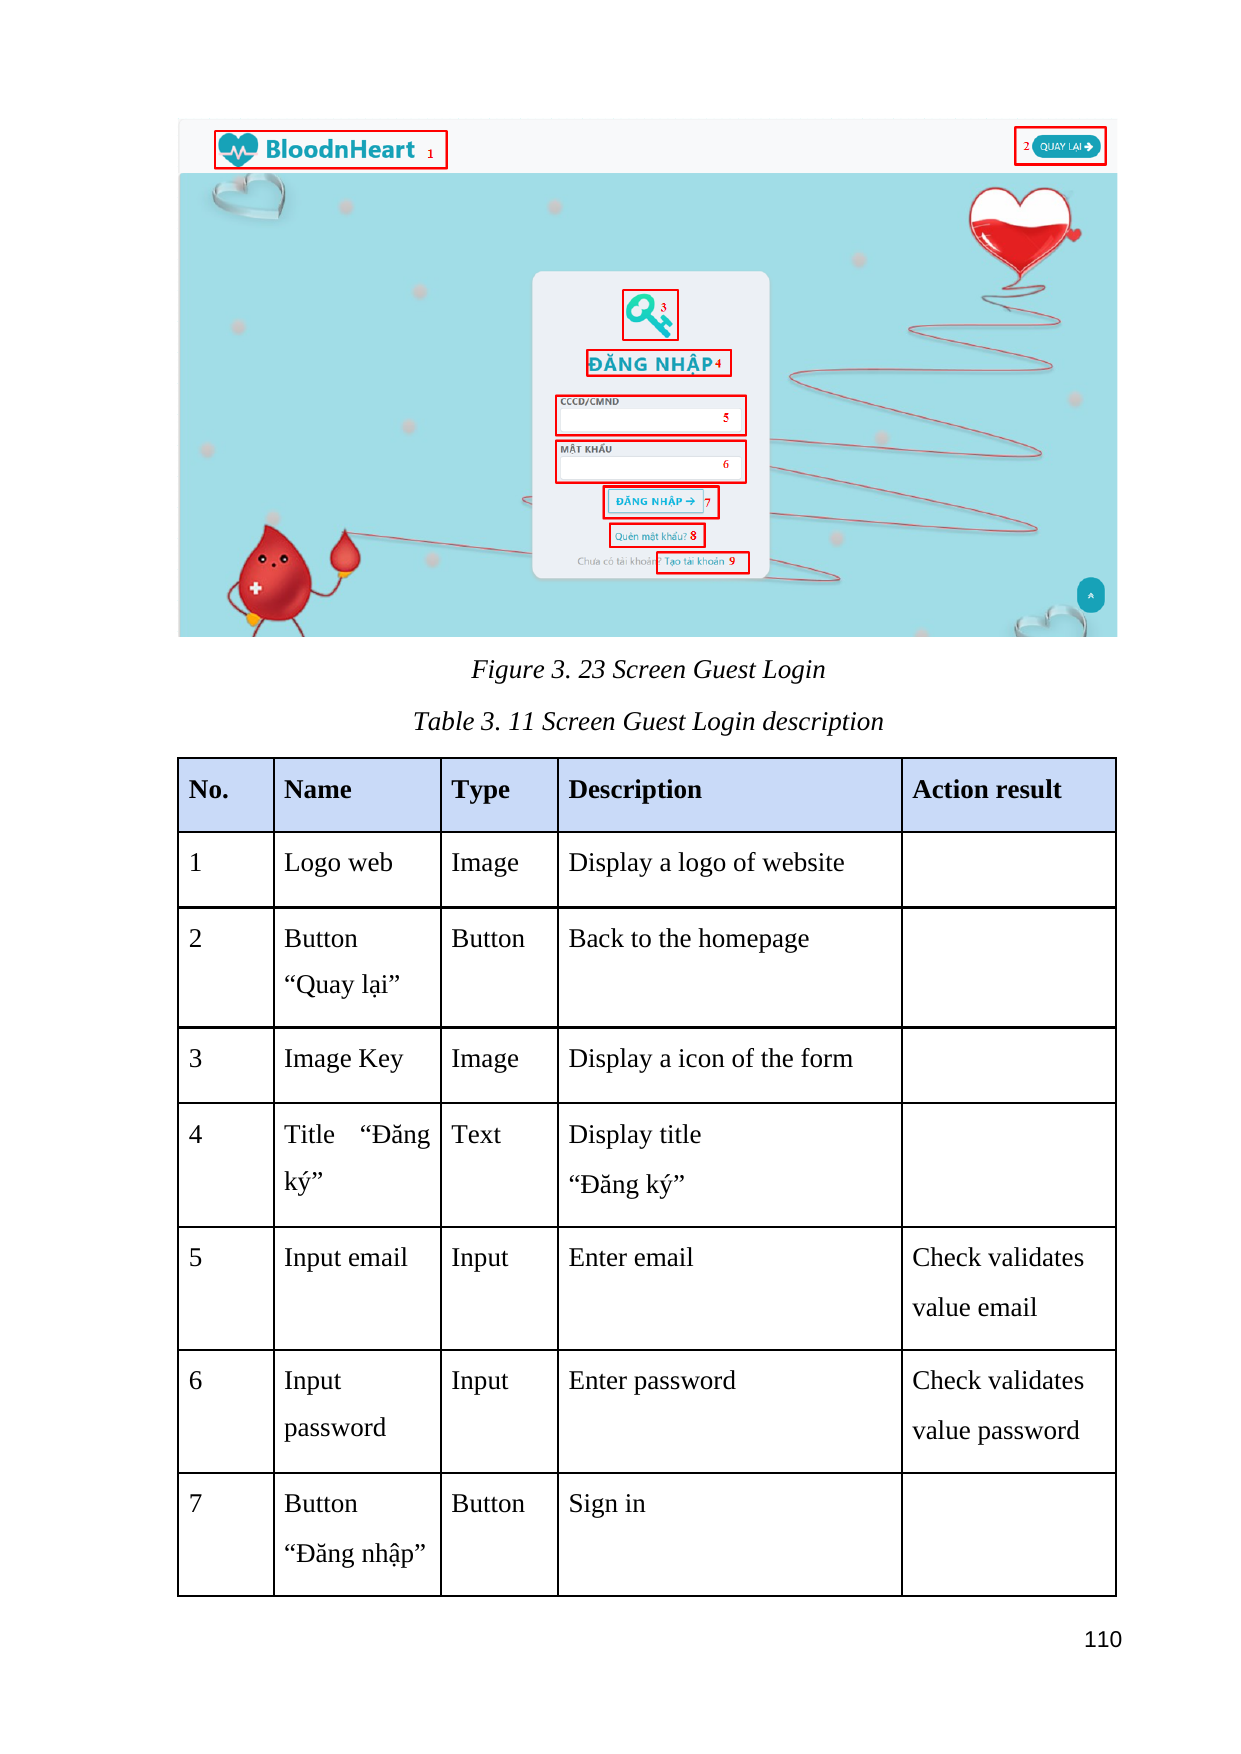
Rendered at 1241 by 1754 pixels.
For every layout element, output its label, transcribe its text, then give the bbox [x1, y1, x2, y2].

table_cell Button “Đăng nhập” [275, 1474, 440, 1595]
table_cell [903, 909, 1115, 1026]
table_cell Display a logo of website [559, 833, 901, 906]
table_cell Display a icon of the form [559, 1029, 901, 1102]
table_cell [903, 833, 1115, 906]
table_cell Image [442, 833, 557, 906]
table_cell 1 [179, 833, 273, 906]
table_cell Check validates value password [903, 1351, 1115, 1472]
table_cell Image [442, 1029, 557, 1102]
table_cell 4 [179, 1104, 273, 1226]
table_cell Image Key [275, 1029, 440, 1102]
text Figure 3. 23 Screen Guest Login [177, 653, 1122, 684]
table_cell [903, 1104, 1115, 1226]
table_cell Check validates value email [903, 1228, 1115, 1349]
table_cell Text [442, 1104, 557, 1226]
table_cell 2 [179, 909, 273, 1026]
table_header Action result [903, 759, 1115, 831]
text Table 3. 11 Screen Guest Login description [177, 705, 1122, 736]
table_cell Enter email [559, 1228, 901, 1349]
table_cell Back to the homepage [559, 909, 901, 1026]
table_cell Input [442, 1351, 557, 1472]
table_cell Logo web [275, 833, 440, 906]
table_cell Title “Đăng ký” [275, 1104, 440, 1226]
table_header No. [179, 759, 273, 831]
table_cell Enter password [559, 1351, 901, 1472]
table_cell Input [442, 1228, 557, 1349]
table_cell [903, 1029, 1115, 1102]
table_cell Button “Quay lại” [275, 909, 440, 1026]
table_cell Display title “Đăng ký” [559, 1104, 901, 1226]
table_cell Button [442, 909, 557, 1026]
table_cell 5 [179, 1228, 273, 1349]
picture [177, 118, 1118, 637]
table_header Type [442, 759, 557, 831]
table_cell 3 [179, 1029, 273, 1102]
table_cell Button [442, 1474, 557, 1595]
table_cell Input email [275, 1228, 440, 1349]
table_cell Sign in [559, 1474, 901, 1595]
table_cell 7 [179, 1474, 273, 1595]
table_cell 6 [179, 1351, 273, 1472]
table_cell Input password [275, 1351, 440, 1472]
table_cell [903, 1474, 1115, 1595]
table_header Name [275, 759, 440, 831]
table_header Description [559, 759, 901, 831]
